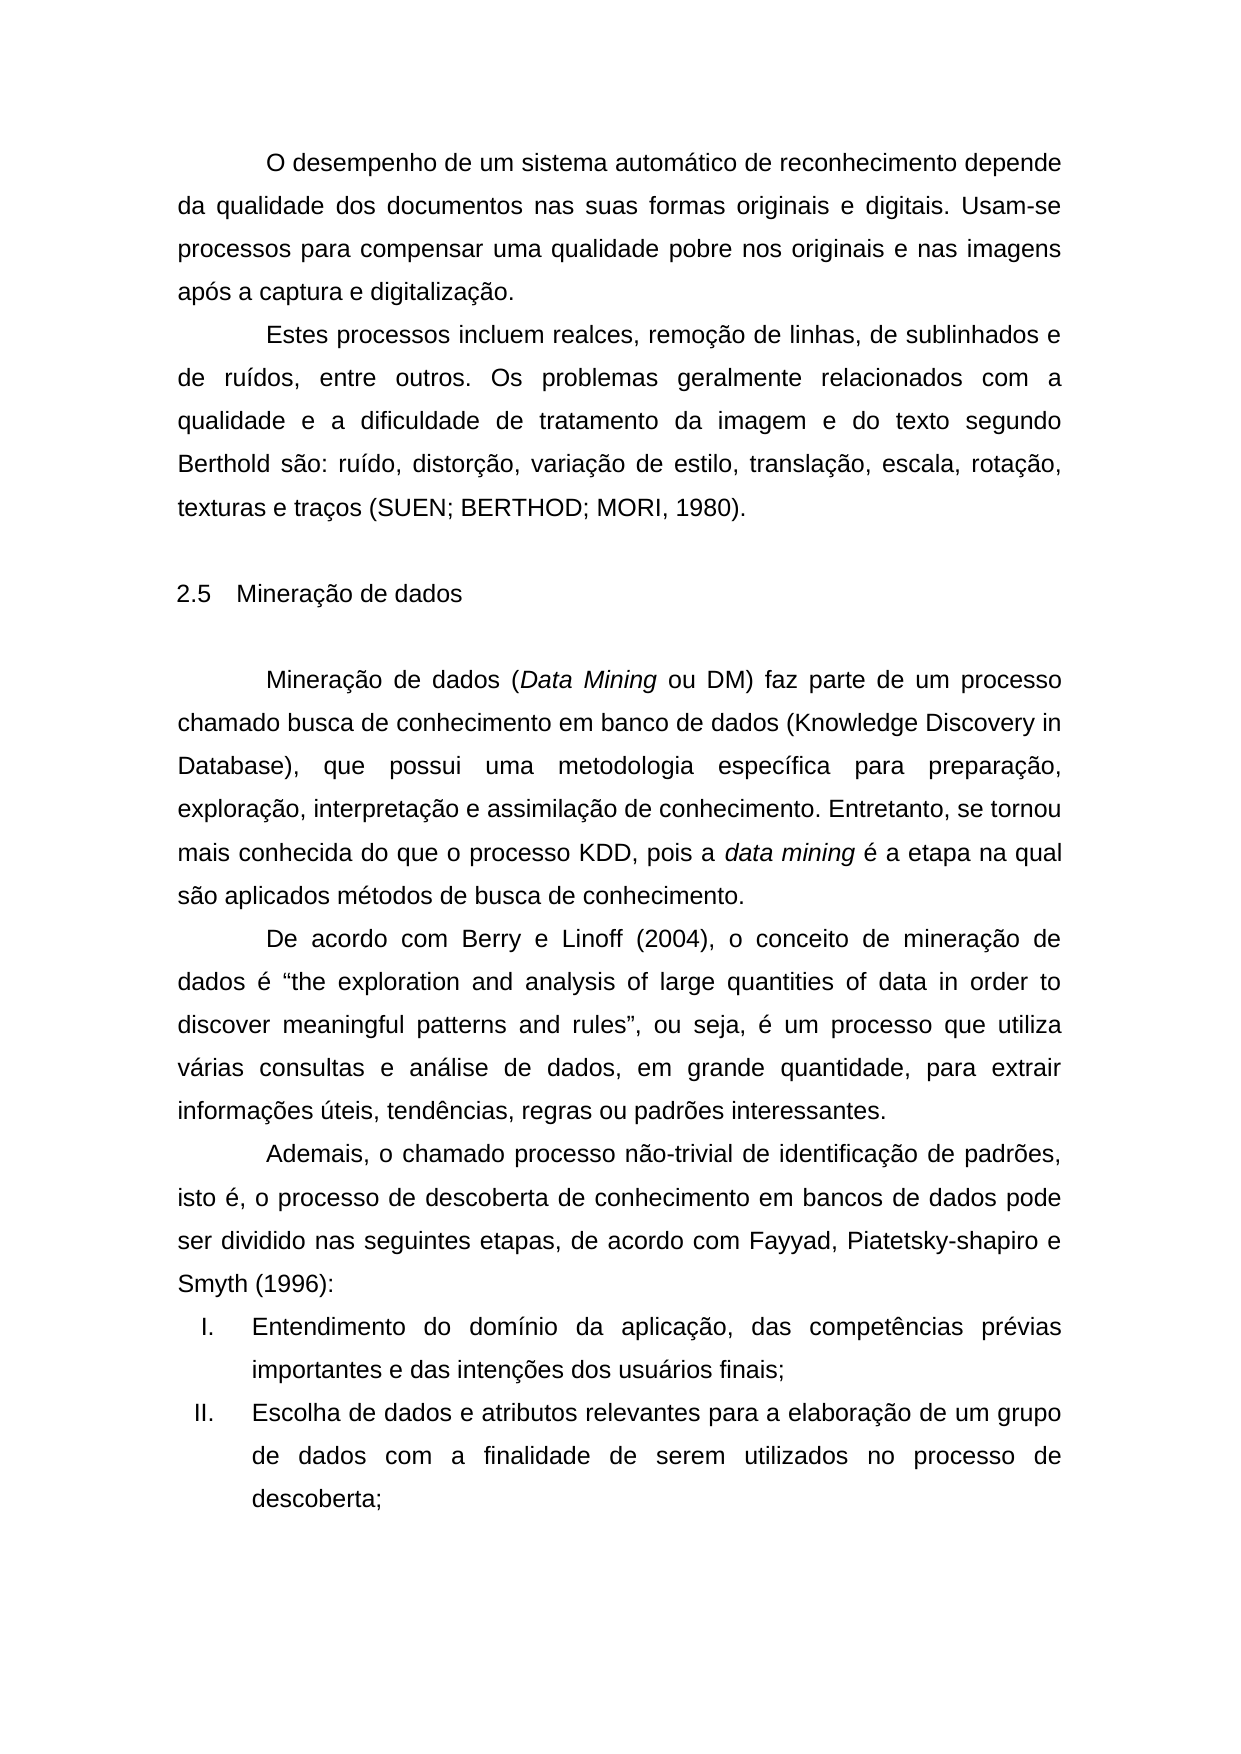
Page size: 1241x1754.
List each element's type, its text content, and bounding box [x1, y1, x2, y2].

text Ademais, o chamado processo não-trivial de identificação de padrões, isto é, o processo de descoberta de conhecimento em bancos de dados pode ser dividido nas seguintes etapas, de acordo com Fayyad, Piatetsky-shapiro e Smyth (1996): [177, 1139, 1063, 1298]
text De acordo com Berry e Linoff (2004), o conceito de mineração de dados é “the exploration and analysis of large quantities of data in order to discover meaningful patterns and rules”, ou seja, é um processo que utiliza várias consultas e análise de dados, em grande quantidade, para extrair informações úteis, tendências, regras ou padrões interessantes. [177, 924, 1063, 1125]
text Mineração de dados (Data Mining ou DM) faz parte de um processo chamado busca de conhecimento em banco de dados (Knowledge Discovery in Database), que possui uma metodologia específica para preparação, exploração, interpretação e assimilação de conhecimento. Entretanto, se tornou mais conhecida do que o processo KDD, pois a data mining é a etapa na qual são aplicados métodos de busca de conhecimento. [177, 665, 1063, 909]
text O desempenho de um sistema automático de reconhecimento depende da qualidade dos documentos nas suas formas originais e digitais. Usam-se processos para compensar uma qualidade pobre nos originais e nas imagens após a captura e digitalização. [177, 148, 1063, 306]
text Estes processos incluem realces, remoção de linhas, de sublinhados e de ruídos, entre outros. Os problemas geralmente relacionados com a qualidade e a dificuldade de tratamento da imagem e do texto segundo Berthold são: ruído, distorção, variação de estilo, translação, escala, rotação, texturas e traços (SUEN; BERTHOD; MORI, 1980). [177, 320, 1063, 521]
list Entendimento do domínio da aplicação, das competências prévias importantes e das intenções dos usuários finais; [214, 1312, 1063, 1384]
text Mineração de dados [176, 579, 1063, 608]
list Escolha de dados e atributos relevantes para a elaboração de um grupo de dados com a finalidade de serem utilizados no processo de descoberta; [214, 1398, 1063, 1513]
